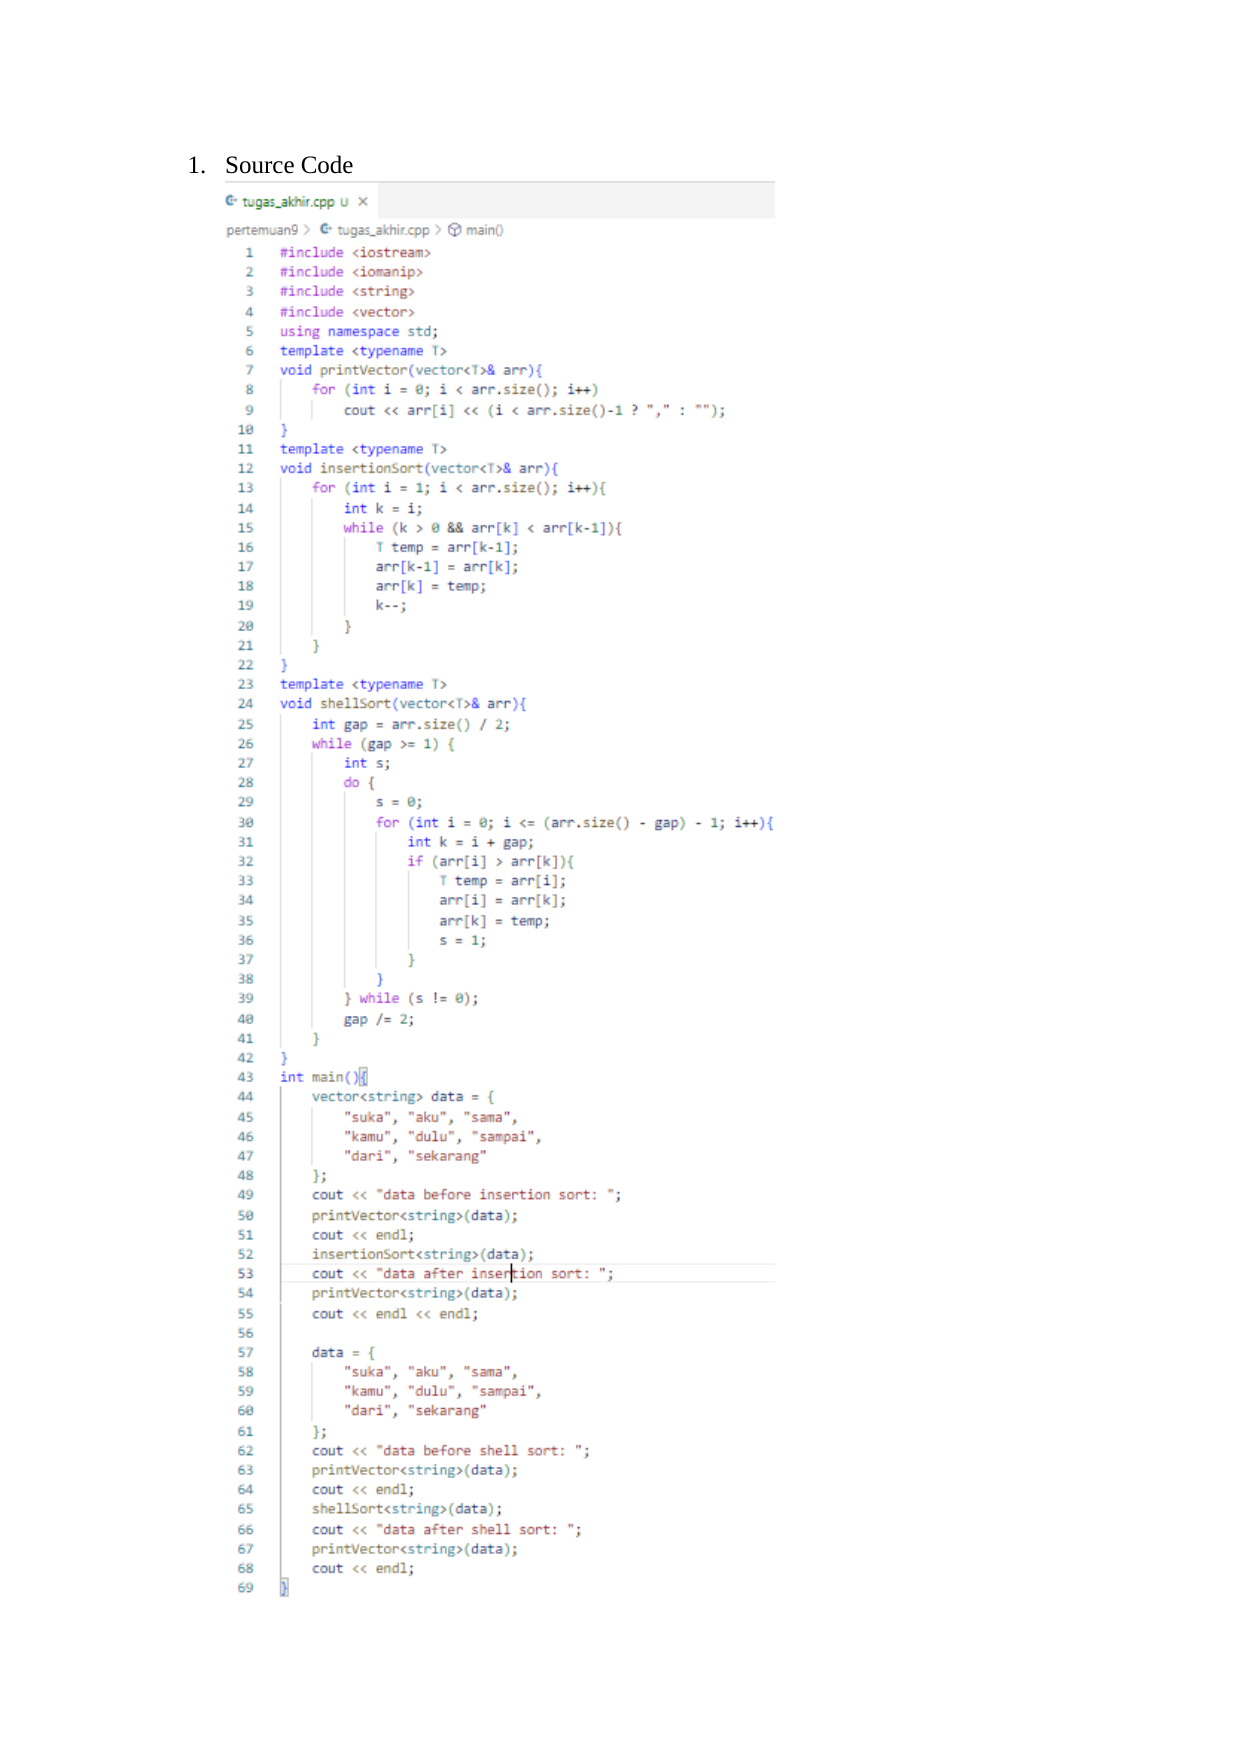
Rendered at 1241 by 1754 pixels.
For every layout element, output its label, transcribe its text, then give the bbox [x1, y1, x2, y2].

picture [225, 181, 775, 1603]
